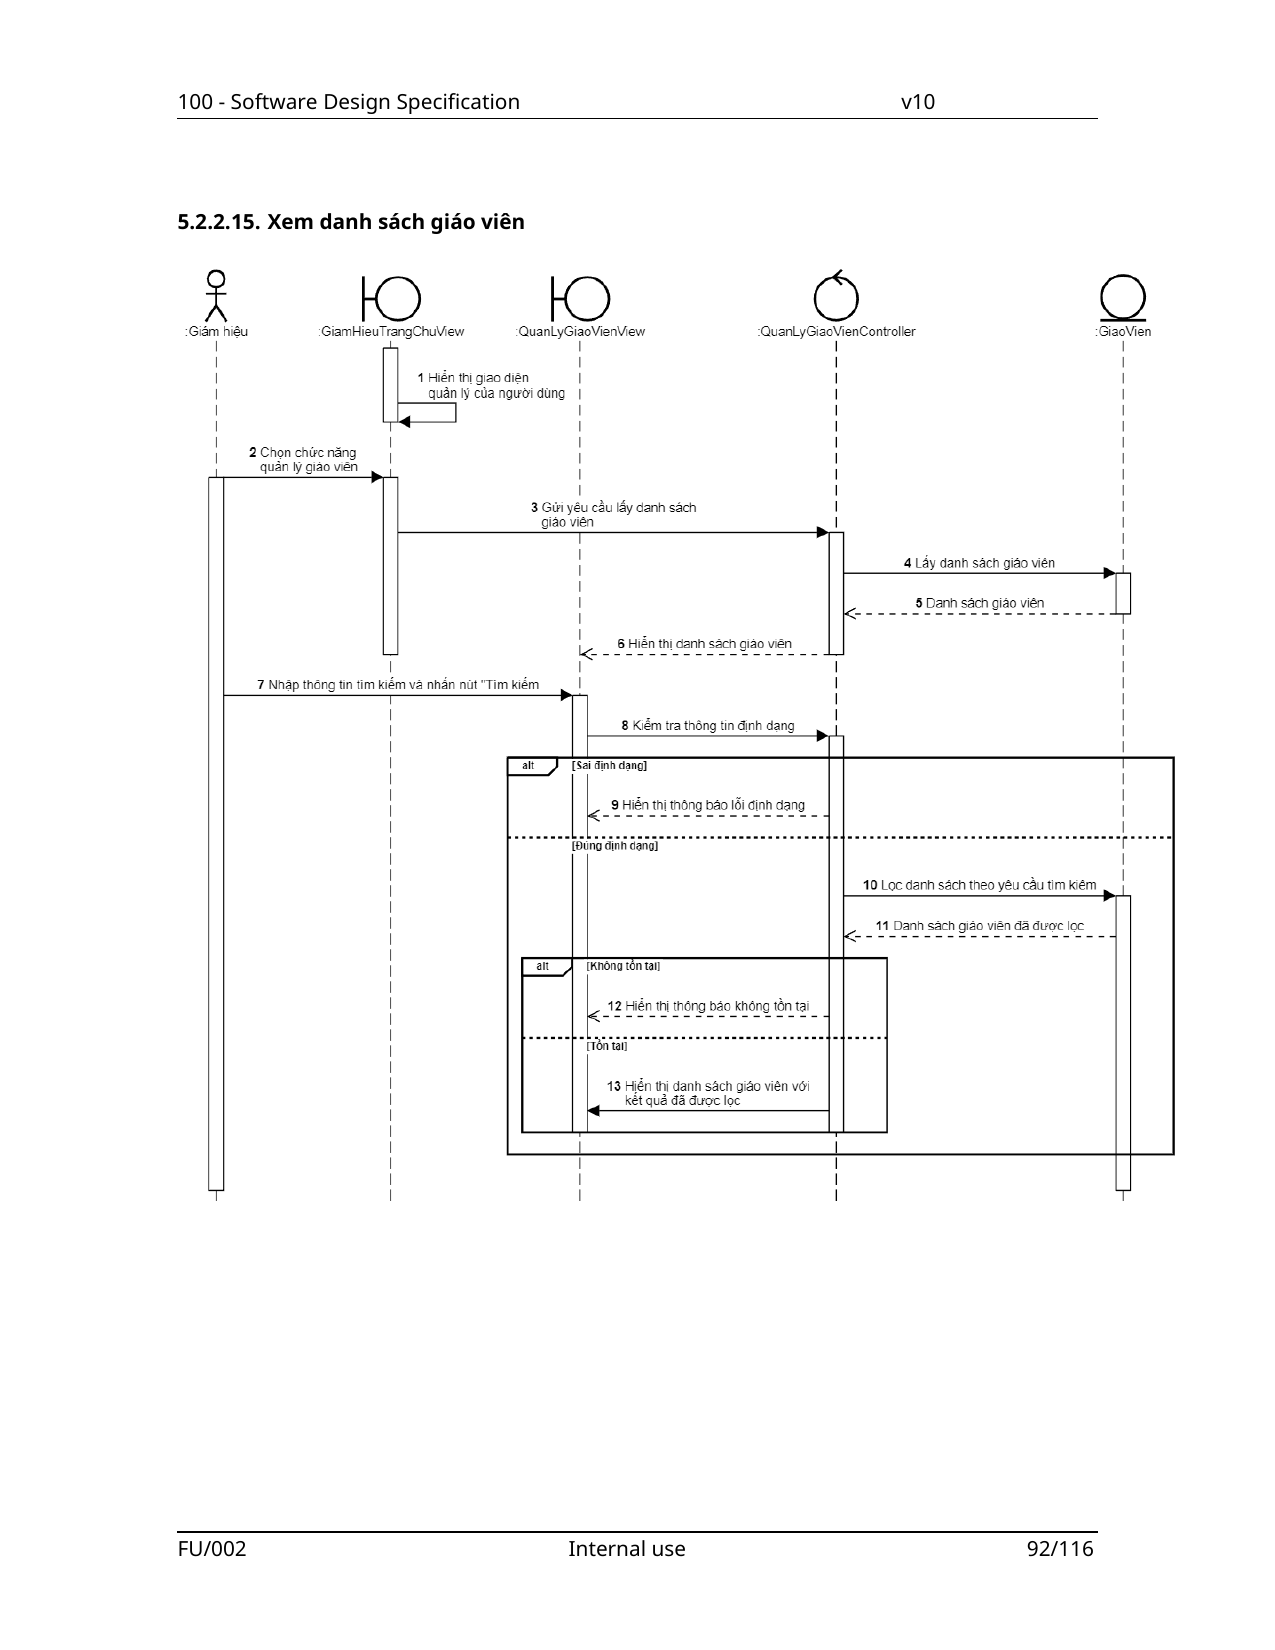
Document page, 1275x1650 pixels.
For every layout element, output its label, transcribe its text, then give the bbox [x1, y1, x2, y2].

picture [177, 261, 1195, 1204]
subtitle Xem danh sách giáo viên [177, 207, 1098, 235]
